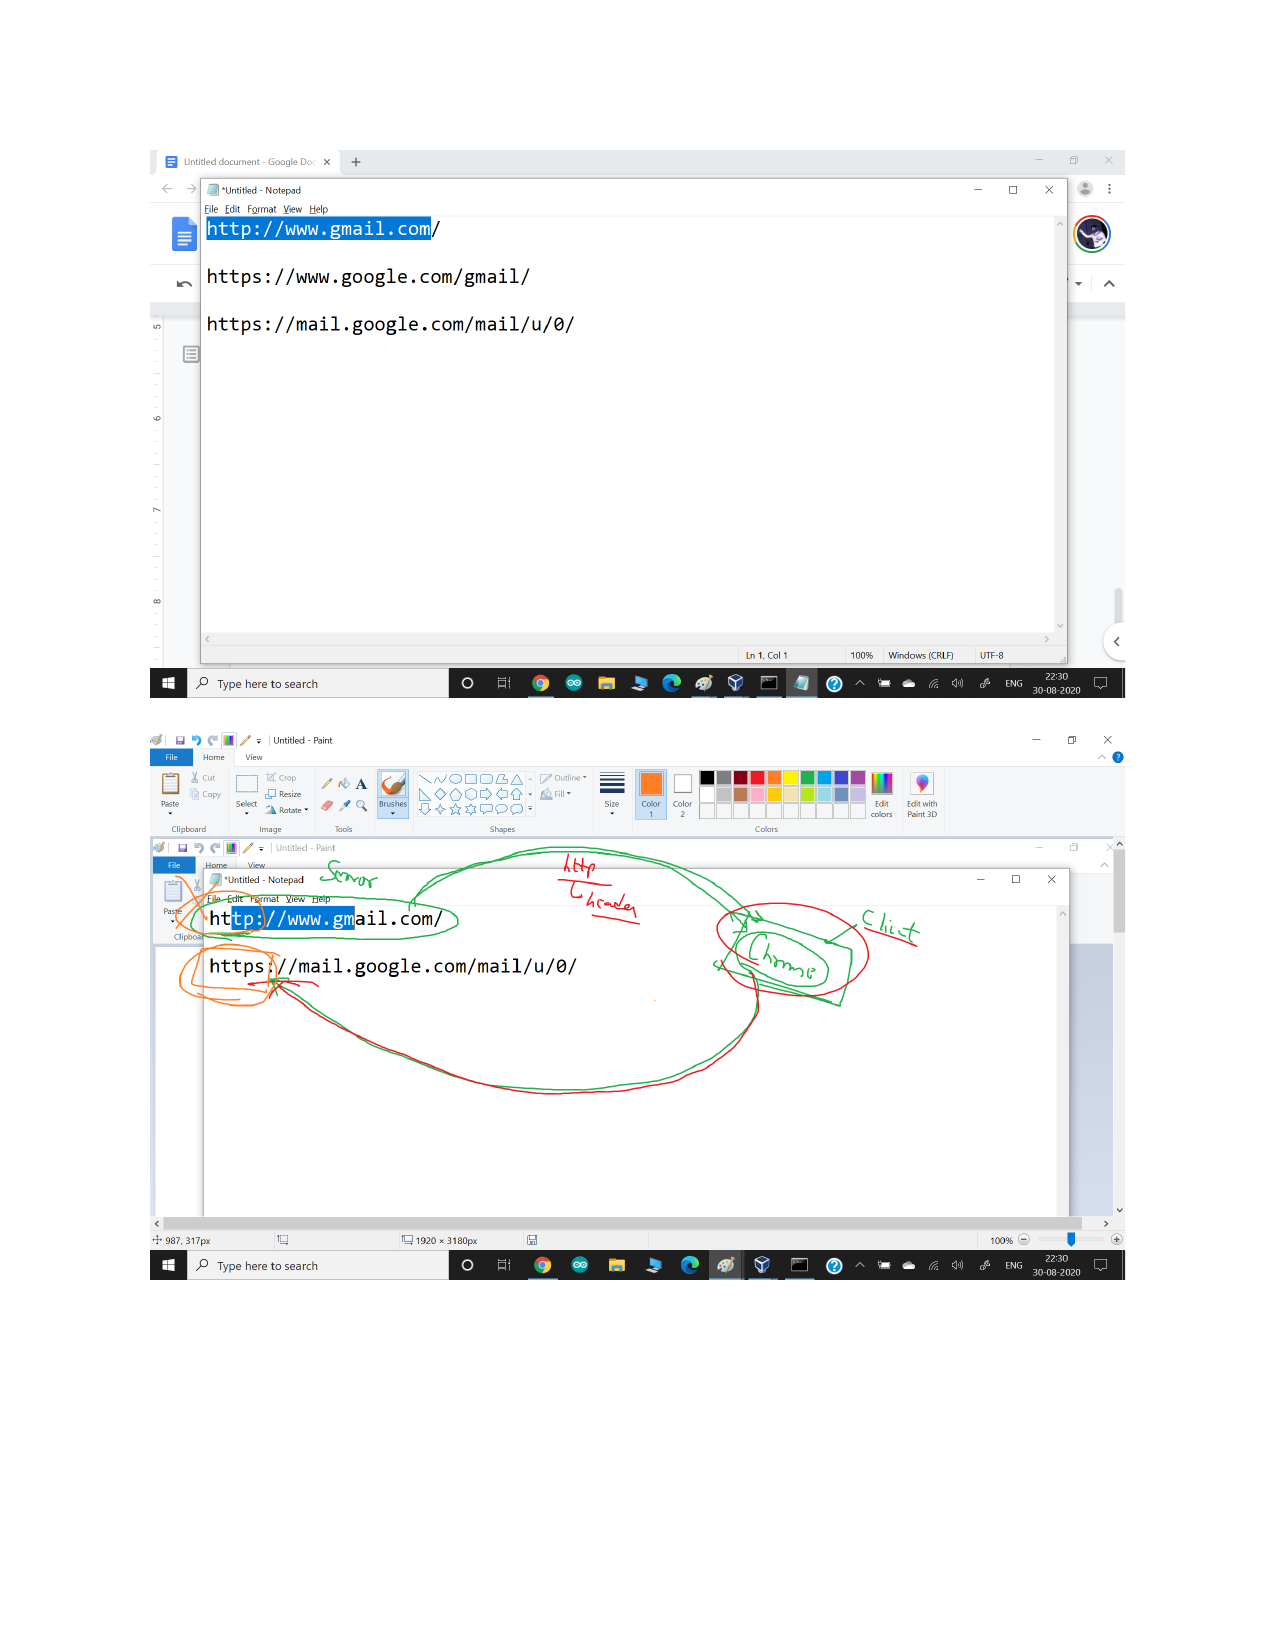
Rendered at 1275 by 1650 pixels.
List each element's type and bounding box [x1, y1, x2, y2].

picture [150, 732, 1125, 1280]
picture [150, 150, 1125, 698]
